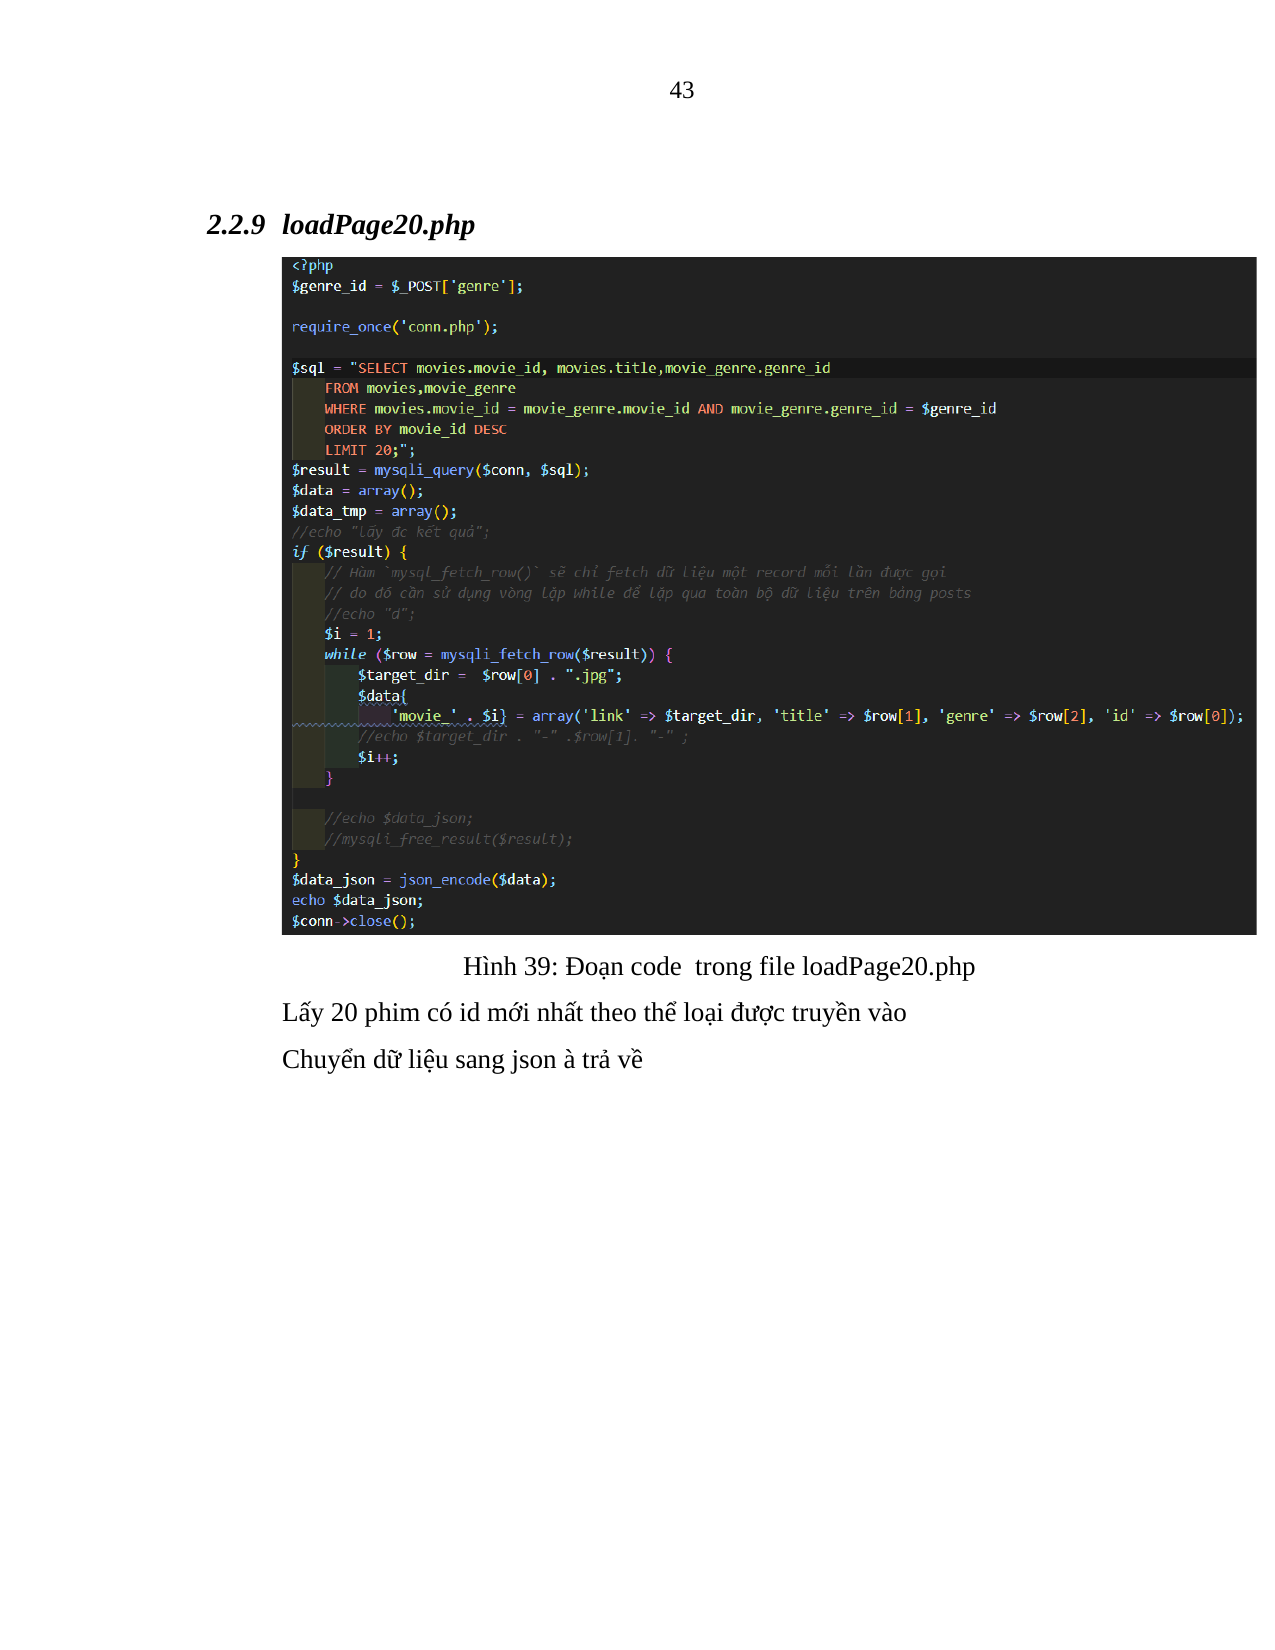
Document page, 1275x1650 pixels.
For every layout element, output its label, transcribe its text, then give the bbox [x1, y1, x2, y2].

text Chuyển dữ liệu sang json à trả về [207, 1043, 1157, 1074]
list loadPage20.php [207, 207, 1157, 240]
text Hình 39: Đoạn code trong file loadPage20.php [207, 950, 1157, 981]
text Lấy 20 phim có id mới nhất theo thể loại được truyền vào [207, 997, 1157, 1028]
picture [281, 257, 1257, 935]
